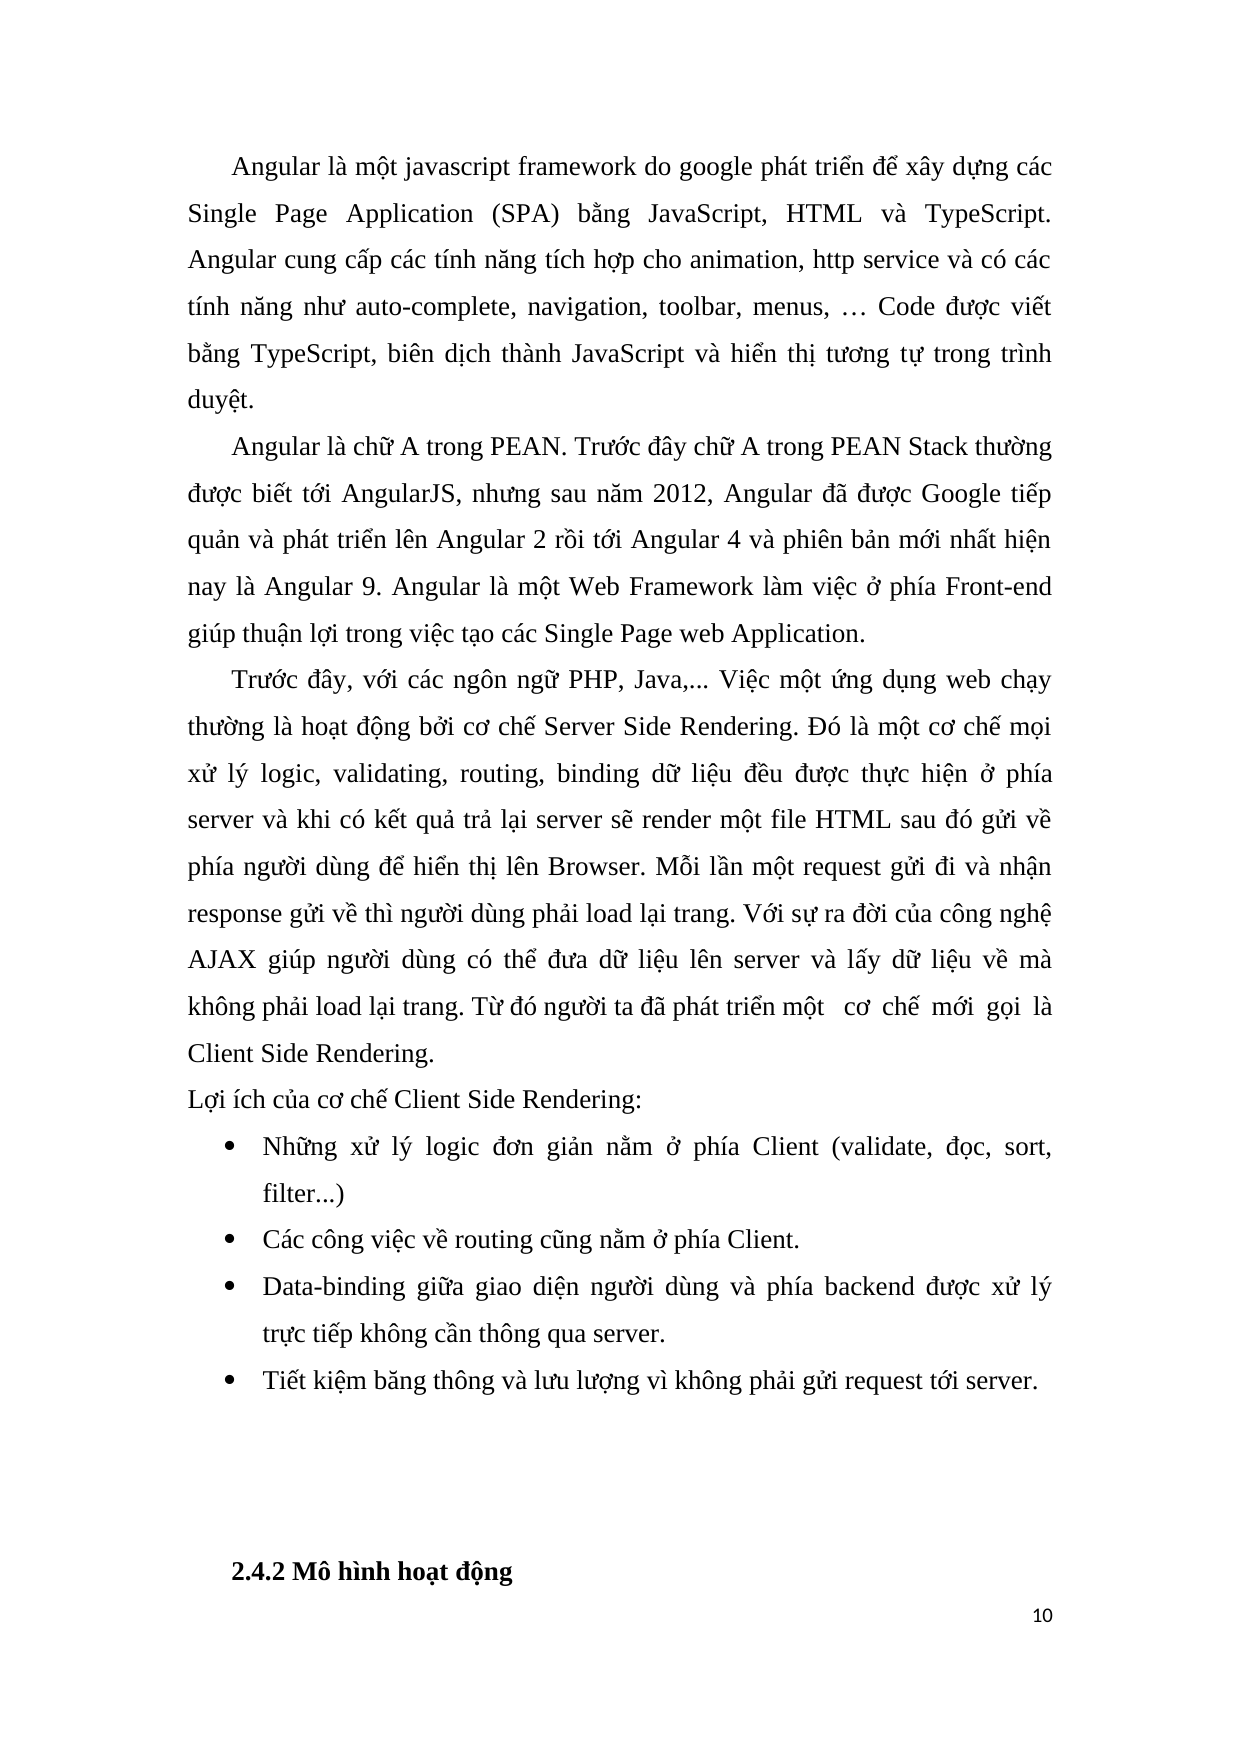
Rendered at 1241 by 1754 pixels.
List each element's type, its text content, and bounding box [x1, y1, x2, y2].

text 2.4.2 Mô hình hoạt động [187, 1555, 1053, 1586]
list Tiết kiệm băng thông và lưu lượng vì không phải gửi request tới server. [225, 1364, 1053, 1395]
text Angular là một javascript framework do google phát triển để xây dựng các Single Page Application (SPA) bằng JavaScript, HTML và TypeScript. Angular cung cấp các tính năng tích hợp cho animation, http service và có các tính năng như auto-complete, navigation, toolbar, menus, … Code được viết bằng TypeScript, biên dịch thành JavaScript và hiển thị tương tự trong trình duyệt. [187, 150, 1053, 414]
text Angular là chữ A trong PEAN. Trước đây chữ A trong PEAN Stack thường được biết tới AngularJS, nhưng sau năm 2012, Angular đã được Google tiếp quản và phát triển lên Angular 2 rồi tới Angular 4 và phiên bản mới nhất hiện nay là Angular 9. Angular là một Web Framework làm việc ở phía Front-end giúp thuận lợi trong việc tạo các Single Page web Application. [187, 430, 1053, 648]
list Data-binding giữa giao diện người dùng và phía backend được xử lý trực tiếp không cần thông qua server. [225, 1270, 1053, 1348]
text Lợi ích của cơ chế Client Side Rendering: [187, 1083, 1053, 1114]
list Các công việc về routing cũng nằm ở phía Client. [225, 1223, 1053, 1255]
text Trước đây, với các ngôn ngữ PHP, Java,... Việc một ứng dụng web chạy thường là hoạt động bởi cơ chế Server Side Rendering. Đó là một cơ chế mọi xử lý logic, validating, routing, binding dữ liệu đều được thực hiện ở phía server và khi có kết quả trả lại server sẽ render một file HTML sau đó gửi về phía người dùng để hiển thị lên Browser. Mỗi lần một request gửi đi và nhận response gửi về thì người dùng phải load lại trang. Với sự ra đời của công nghệ AJAX giúp người dùng có thể đưa dữ liệu lên server và lấy dữ liệu về mà không phải load lại trang. Từ đó người ta đã phát triển một cơ chế mới gọi là Client Side Rendering. [187, 663, 1053, 1068]
list Những xử lý logic đơn giản nằm ở phía Client (validate, đọc, sort, filter...) [225, 1130, 1053, 1208]
